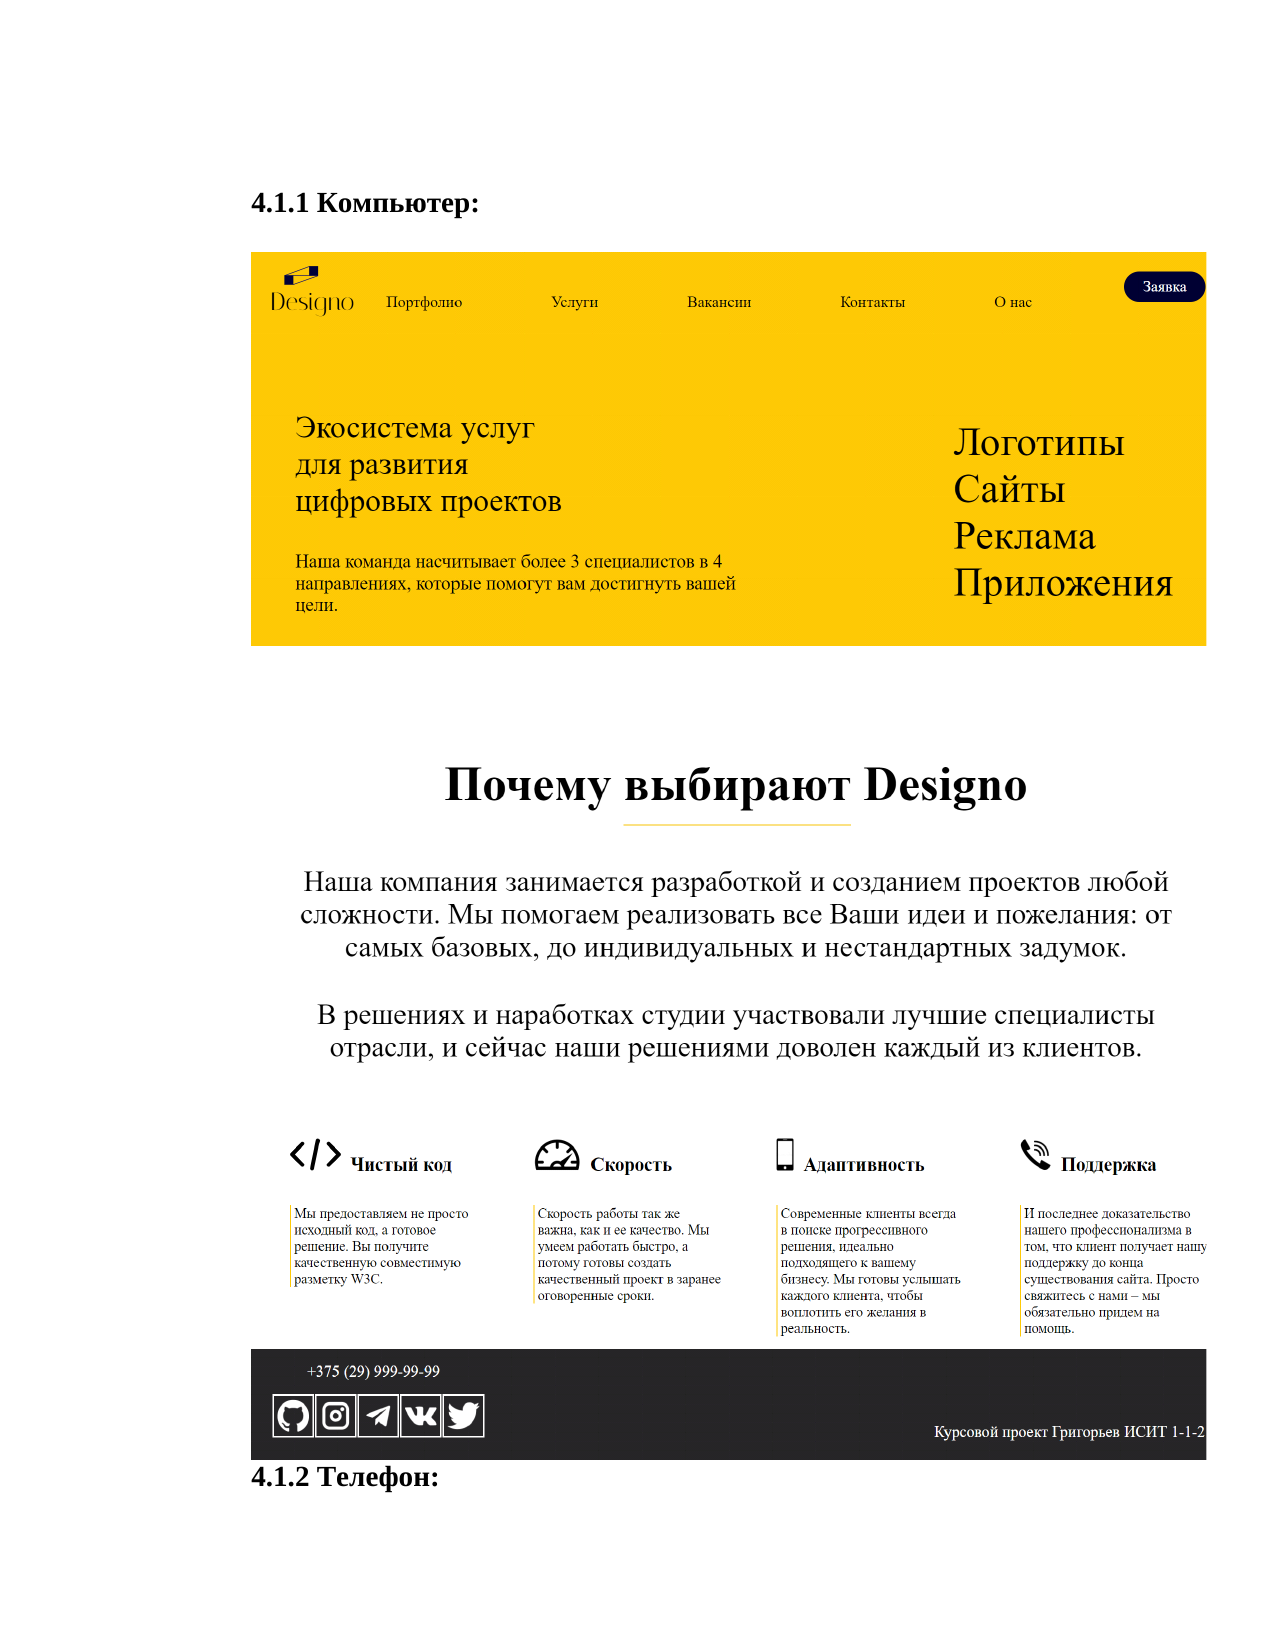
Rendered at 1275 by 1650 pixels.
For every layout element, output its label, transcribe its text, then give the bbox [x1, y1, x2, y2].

text 4.1.2 Телефон: [177, 1459, 1186, 1493]
text 4.1.1 Компьютер: [177, 185, 1186, 219]
picture [251, 252, 1207, 1460]
